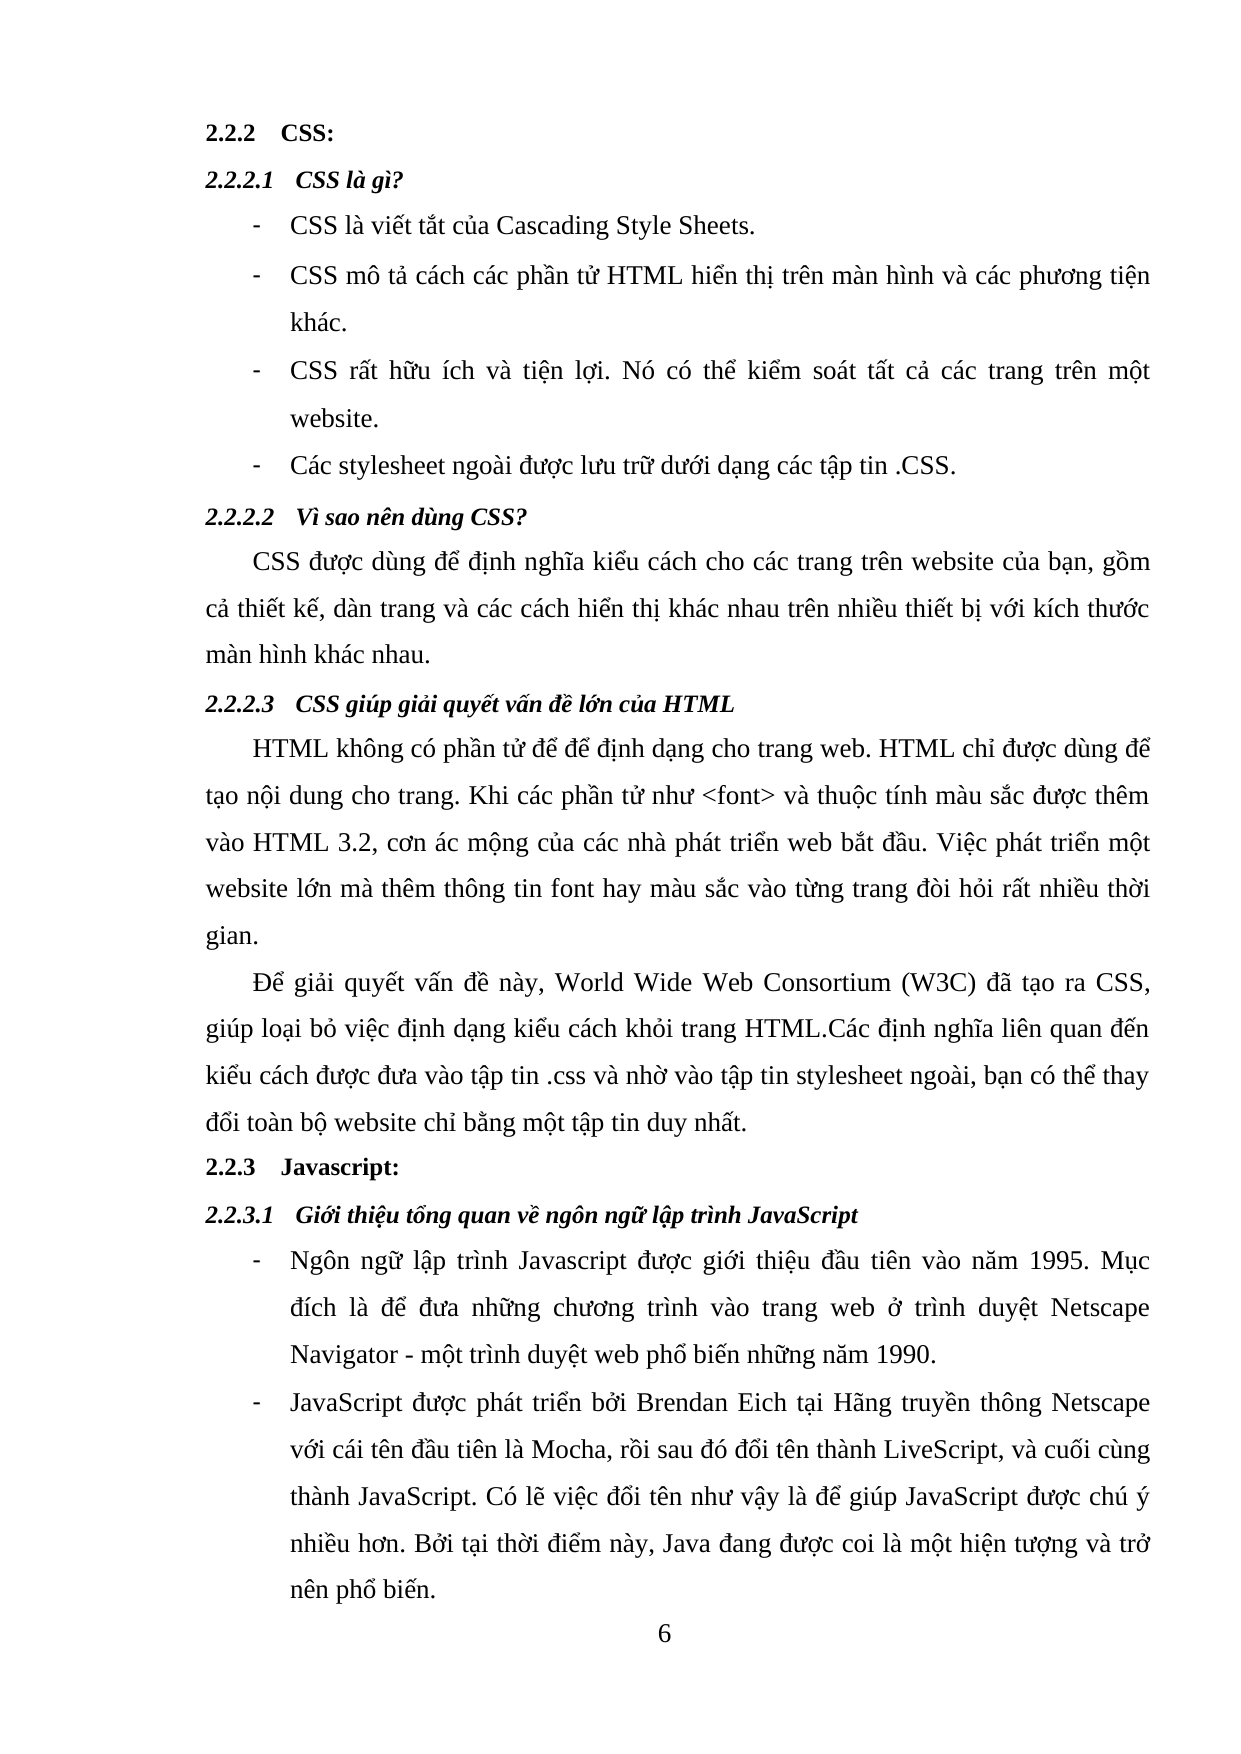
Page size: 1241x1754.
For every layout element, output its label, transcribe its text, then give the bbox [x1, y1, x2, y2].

subtitle CSS: [205, 118, 1152, 147]
subtitle CSS giúp giải quyết vấn đề lớn của HTML [205, 689, 1152, 718]
subtitle Javascript: [205, 1152, 1152, 1181]
list CSS rất hữu ích và tiện lợi. Nó có thể kiểm soát tất cả các trang trên một website. [252, 353, 1152, 433]
subtitle Vì sao nên dùng CSS? [205, 502, 1152, 531]
subtitle CSS là gì? [205, 165, 1152, 194]
list CSS là viết tắt của Cascading Style Sheets. [252, 208, 1152, 242]
list JavaScript được phát triển bởi Brendan Eich tại Hãng truyền thông Netscape với cái tên đầu tiên là Mocha, rồi sau đó đổi tên thành LiveScript, và cuối cùng thành JavaScript. Có lẽ việc đổi tên như vậy là để giúp JavaScript được chú ý nhiều hơn. Bởi tại thời điểm này, Java đang được coi là một hiện tượng và trở nên phổ biến. [252, 1385, 1152, 1604]
text Để giải quyết vấn đề này, World Wide Web Consortium (W3C) đã tạo ra CSS, giúp loại bỏ việc định dạng kiểu cách khỏi trang HTML.Các định nghĩa liên quan đến kiểu cách được đưa vào tập tin .css và nhờ vào tập tin stylesheet ngoài, bạn có thể thay đổi toàn bộ website chỉ bằng một tập tin duy nhất. [205, 966, 1152, 1137]
text CSS được dùng để định nghĩa kiểu cách cho các trang trên website của bạn, gồm cả thiết kế, dàn trang và các cách hiển thị khác nhau trên nhiều thiết bị với kích thước màn hình khác nhau. [205, 545, 1152, 670]
list Các stylesheet ngoài được lưu trữ dưới dạng các tập tin .CSS. [252, 448, 1152, 481]
text HTML không có phần tử để để định dạng cho trang web. HTML chỉ được dùng để tạo nội dung cho trang. Khi các phần tử như <font> và thuộc tính màu sắc được thêm vào HTML 3.2, cơn ác mộng của các nhà phát triển web bắt đầu. Việc phát triển một website lớn mà thêm thông tin font hay màu sắc vào từng trang đòi hỏi rất nhiều thời gian. [205, 732, 1152, 950]
list Ngôn ngữ lập trình Javascript được giới thiệu đầu tiên vào năm 1995. Mục đích là để đưa những chương trình vào trang web ở trình duyệt Netscape Navigator - một trình duyệt web phổ biến những năm 1990. [252, 1243, 1152, 1369]
list CSS mô tả cách các phần tử HTML hiển thị trên màn hình và các phương tiện khác. [252, 258, 1152, 338]
subtitle Giới thiệu tổng quan về ngôn ngữ lập trình JavaScript [205, 1200, 1152, 1228]
